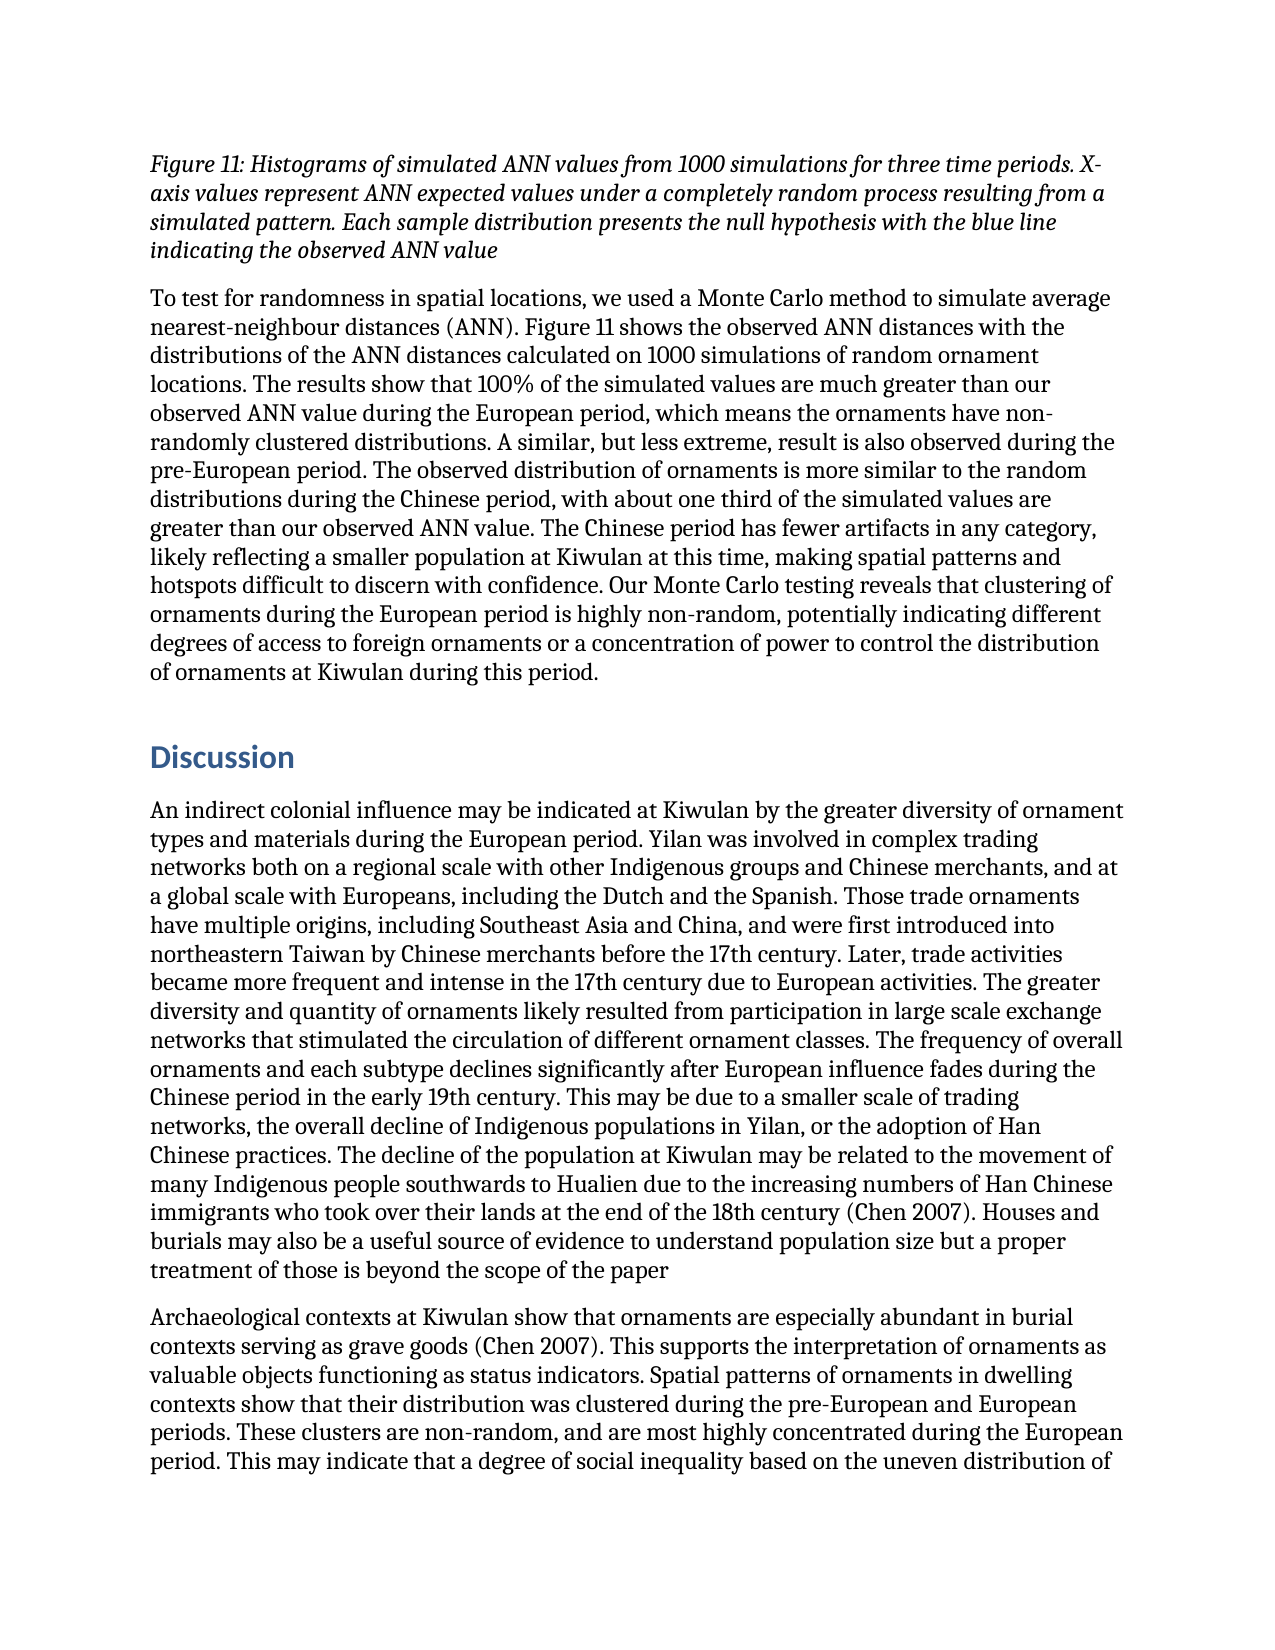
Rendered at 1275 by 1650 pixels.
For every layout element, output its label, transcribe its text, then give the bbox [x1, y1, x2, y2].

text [150, 1303, 1125, 1476]
text To test for randomness in spatial locations, we used a Monte Carlo method to simulate average nearest-neighbour distances (ANN). Figure 11 shows the observed ANN distances with the distributions of the ANN distances calculated on 1000 simulations of random ornament locations. The results show that 100% of the simulated values are much greater than our observed ANN value during the European period, which means the ornaments have non-randomly clustered distributions. A similar, but less extreme, result is also observed during the pre-European period. The observed distribution of ornaments is more similar to the random distributions during the Chinese period, with about one third of the simulated values are greater than our observed ANN value. The Chinese period has fewer artifacts in any category, likely reflecting a smaller population at Kiwulan at this time, making spatial patterns and hotspots difficult to discern with confidence. Our Monte Carlo testing reveals that clustering of ornaments during the European period is highly non-random, potentially indicating different degrees of access to foreign ornaments or a concentration of power to control the distribution of ornaments at Kiwulan during this period. [150, 284, 1125, 686]
text Figure 11: Histograms of simulated ANN values from 1000 simulations for three time periods. X-axis values represent ANN expected values under a completely random process resulting from a simulated pattern. Each sample distribution presents the null hypothesis with the blue line indicating the observed ANN value [150, 150, 1125, 265]
text An indirect colonial influence may be indicated at Kiwulan by the greater diversity of ornament types and materials during the European period. Yilan was involved in complex trading networks both on a regional scale with other Indigenous groups and Chinese merchants, and at a global scale with Europeans, including the Dutch and the Spanish. Those trade ornaments have multiple origins, including Southeast Asia and China, and were first introduced into northeastern Taiwan by Chinese merchants before the 17th century. Later, trade activities became more frequent and intense in the 17th century due to European activities. The greater diversity and quantity of ornaments likely resulted from participation in large scale exchange networks that stimulated the circulation of different ornament classes. The frequency of overall ornaments and each subtype declines significantly after European influence fades during the Chinese period in the early 19th century. This may be due to a smaller scale of trading networks, the overall decline of Indigenous populations in Yilan, or the adoption of Han Chinese practices. The decline of the population at Kiwulan may be related to the movement of many Indigenous people southwards to Hualien due to the increasing numbers of Han Chinese immigrants who took over their lands at the end of the 18th century (Chen 2007). Houses and burials may also be a useful source of evidence to understand population size but a proper treatment of those is beyond the scope of the paper [150, 796, 1125, 1284]
subtitle Discussion [150, 736, 1125, 777]
